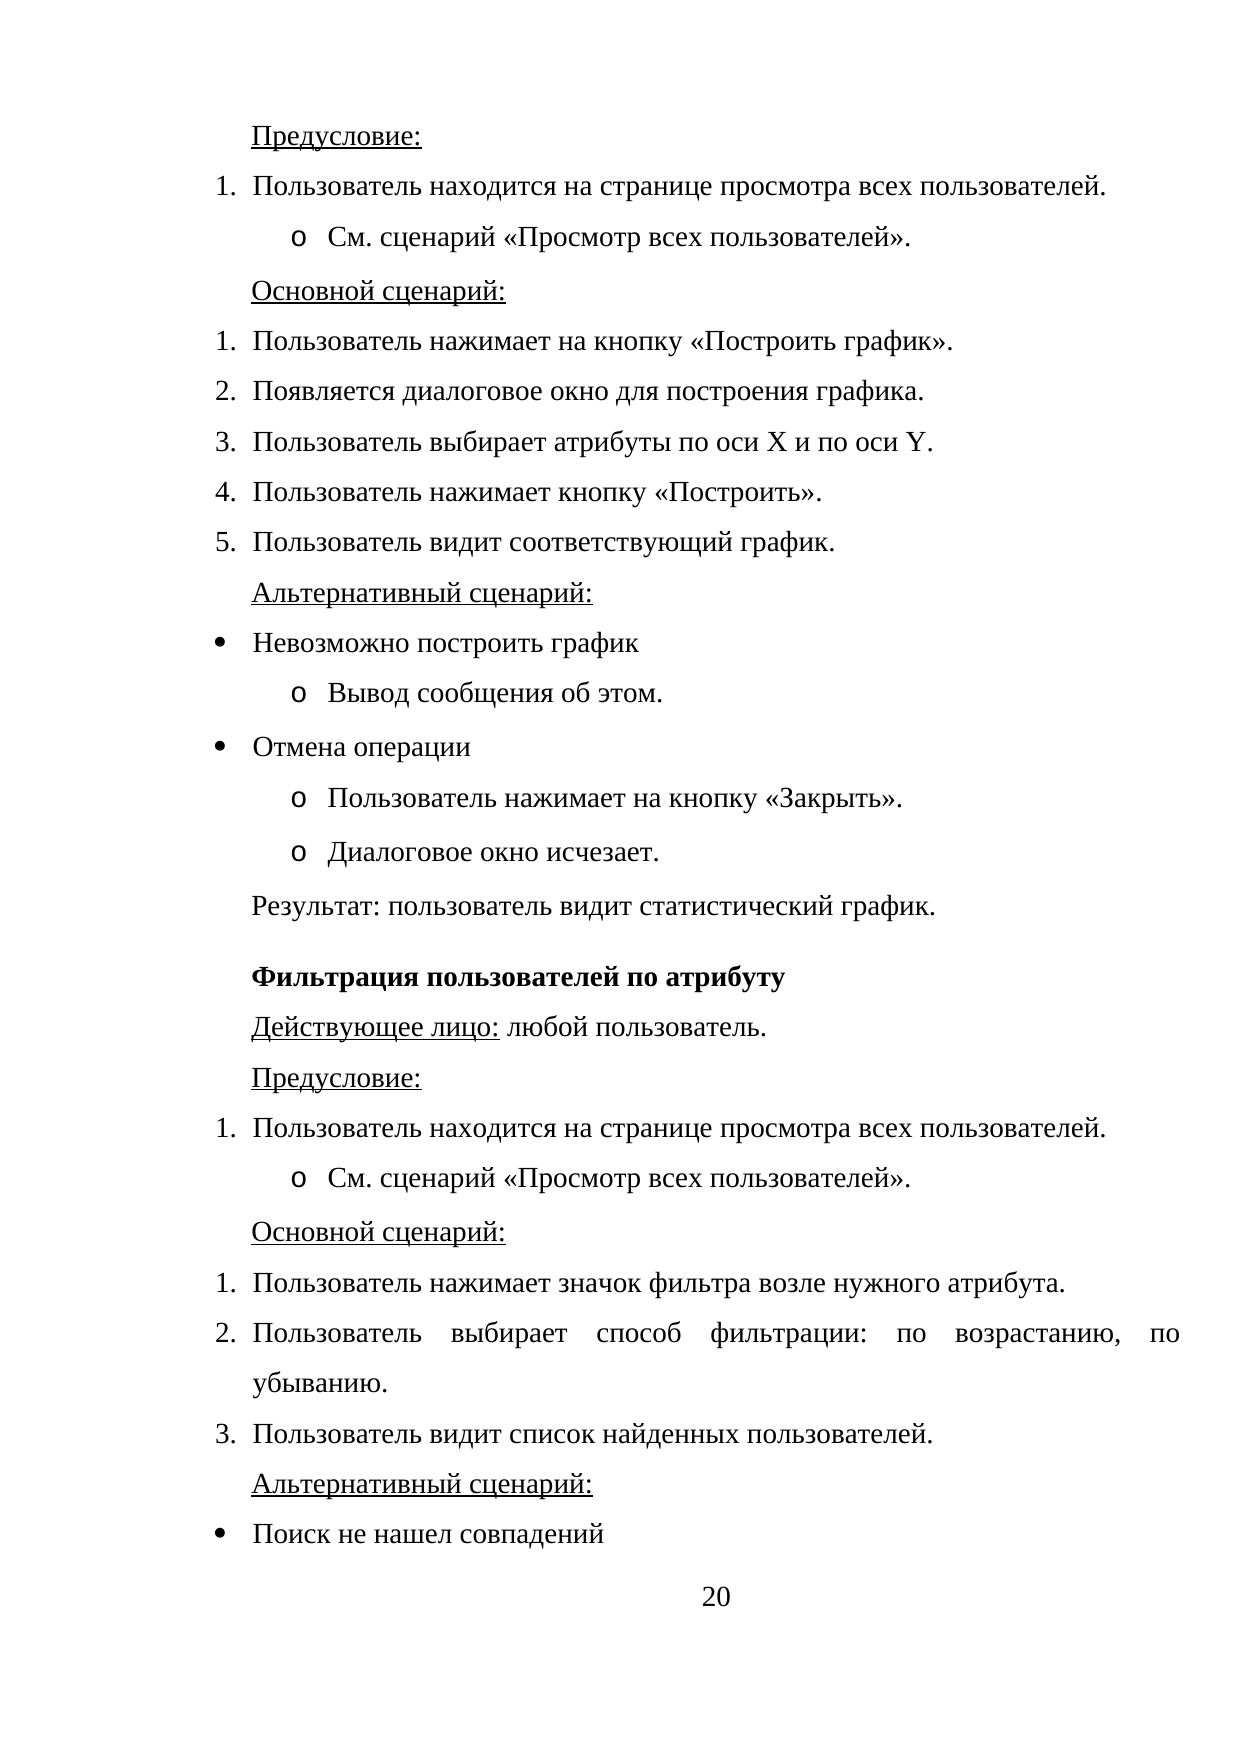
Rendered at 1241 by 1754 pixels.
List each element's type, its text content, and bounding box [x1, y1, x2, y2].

list Пользователь выбирает атрибуты по оси X и по оси Y. [215, 424, 1181, 457]
list Пользователь находится на странице просмотра всех пользователей. [215, 1110, 1181, 1144]
list Пользователь видит соответствующий график. [215, 524, 1181, 558]
list Диалоговое окно исчезает. [290, 834, 1181, 870]
list См. сценарий «Просмотр всех пользователей». [290, 219, 1181, 255]
list Пользователь нажимает на кнопку «Закрыть». [290, 780, 1181, 816]
list См. сценарий «Просмотр всех пользователей». [290, 1160, 1181, 1196]
list Пользователь видит список найденных пользователей. [215, 1416, 1181, 1449]
list Пользователь находится на странице просмотра всех пользователей. [215, 168, 1181, 202]
text Альтернативный сценарий: [177, 575, 1181, 608]
list Пользователь нажимает на кнопку «Построить график». [215, 323, 1181, 357]
text Действующее лицо: любой пользователь. [177, 1009, 1181, 1043]
list Невозможно построить график [215, 625, 1181, 659]
text Предусловие: [177, 118, 1181, 152]
text Основной сценарий: [177, 1214, 1181, 1248]
list Отмена операции [215, 729, 1181, 763]
text Основной сценарий: [177, 273, 1181, 306]
list Появляется диалоговое окно для построения графика. [215, 373, 1181, 407]
list Пользователь нажимает значок фильтра возле нужного атрибута. [215, 1265, 1181, 1298]
list Пользователь нажимает кнопку «Построить». [215, 474, 1181, 508]
text Альтернативный сценарий: [177, 1466, 1181, 1499]
list Поиск не нашел совпадений [215, 1516, 1181, 1550]
list Пользователь выбирает способ фильтрации: по возрастанию, по убыванию. [215, 1315, 1181, 1399]
list Вывод сообщения об этом. [290, 675, 1181, 711]
text Результат: пользователь видит статистический график. [177, 888, 1181, 922]
text Предусловие: [177, 1060, 1181, 1093]
subtitle Фильтрация пользователей по атрибуту [177, 959, 1181, 993]
